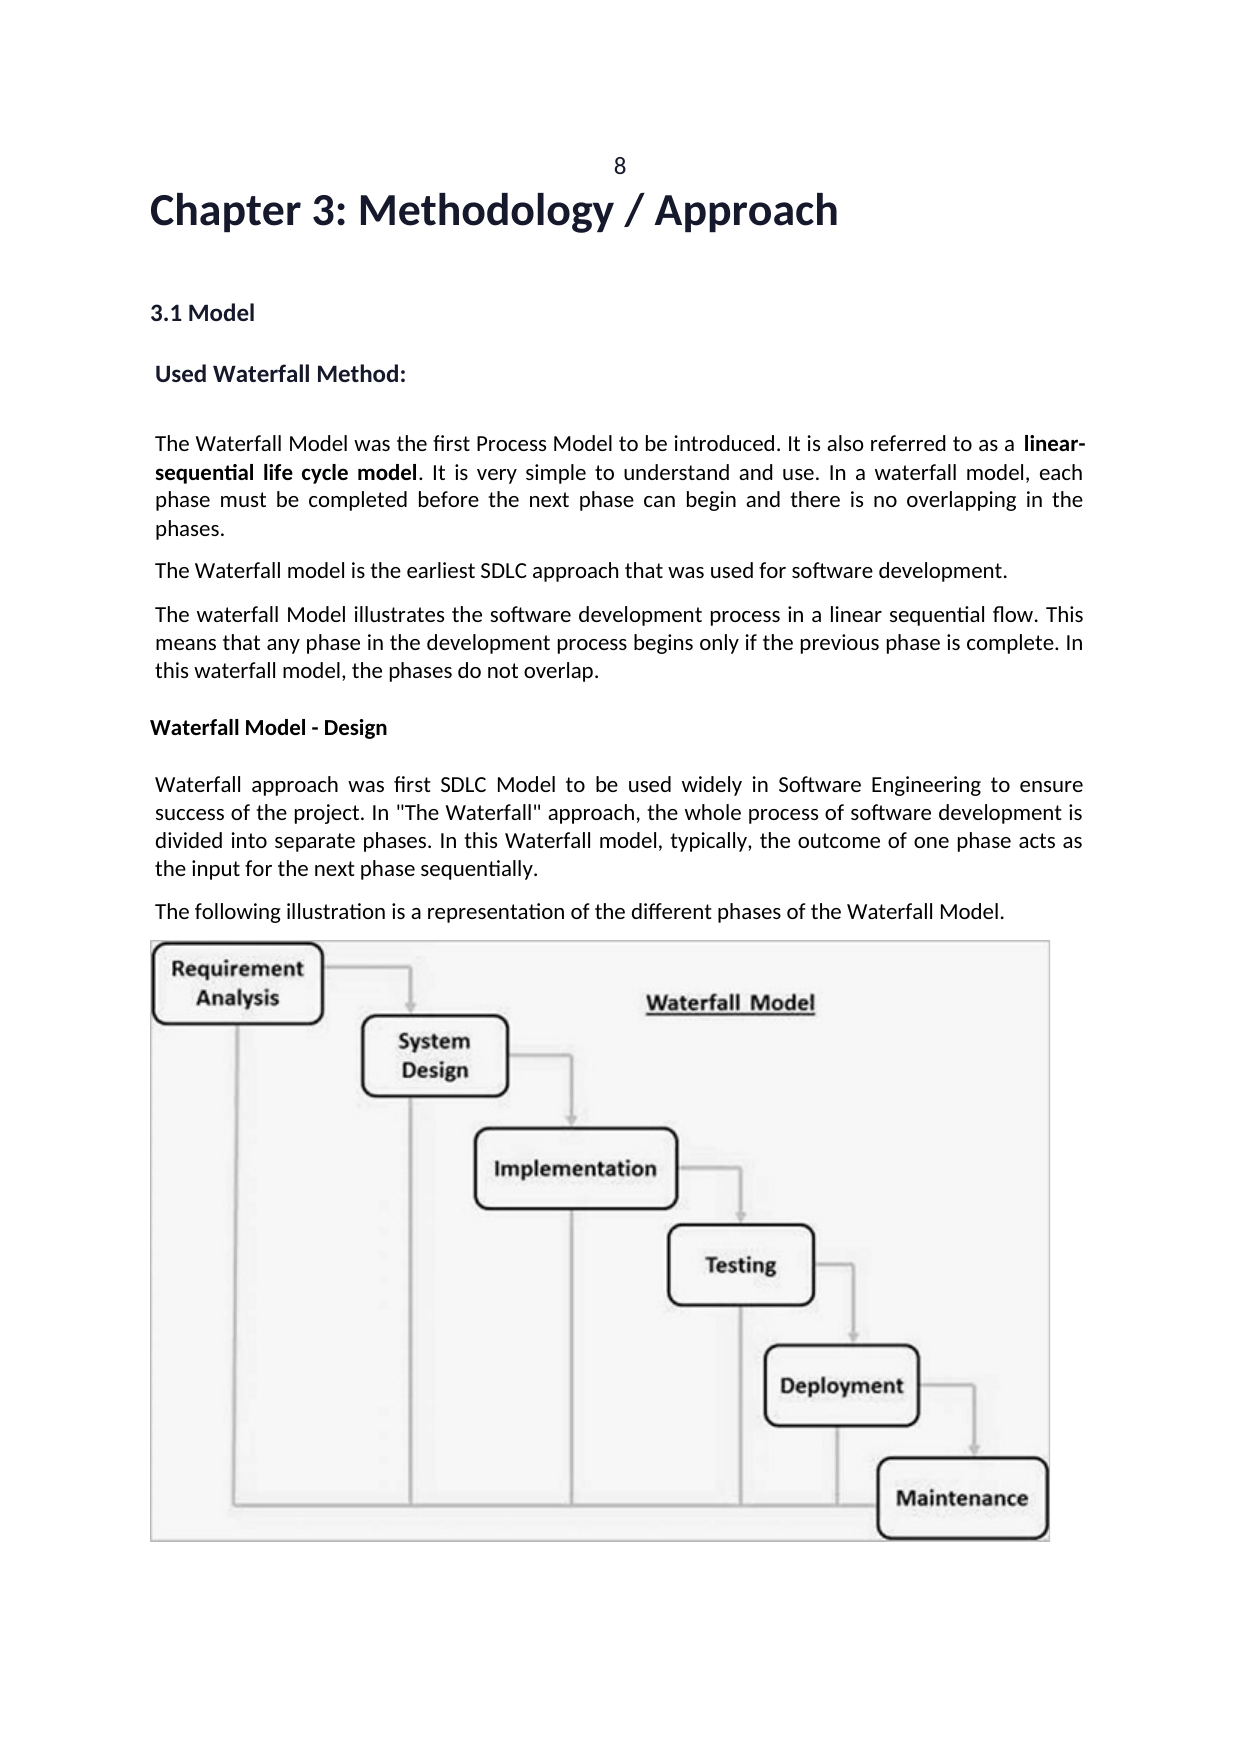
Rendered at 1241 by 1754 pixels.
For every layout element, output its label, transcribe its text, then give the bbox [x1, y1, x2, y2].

picture [150, 940, 1050, 1542]
text The waterfall Model illustrates the software development process in a linear sequential flow. This means that any phase in the development process begins only if the previous phase is complete. In this waterfall model, the phases do not overlap. [155, 600, 1085, 684]
text The Waterfall Model was the first Process Model to be introduced. It is also referred to as a linear-sequential life cycle model. It is very simple to understand and use. In a waterfall model, each phase must be completed before the next phase can begin and there is no overlapping in the phases. [155, 429, 1085, 542]
text Waterfall approach was first SDLC Model to be used widely in Software Engineering to ensure success of the project. In "The Waterfall" approach, the whole process of software development is divided into separate phases. In this Waterfall model, typically, the outcome of one phase acts as the input for the next phase sequentially. [155, 770, 1085, 882]
text The Waterfall model is the earliest SDLC approach that was used for software development. [155, 557, 1085, 585]
text Waterfall Model - Design [150, 713, 1090, 741]
text Chapter 3: Methodology / Approach [150, 181, 1090, 236]
text The following illustration is a representation of the different phases of the Waterfall Model. [155, 897, 1085, 925]
text Used Waterfall Method: [150, 358, 1090, 389]
text 8 [150, 150, 1090, 181]
text 3.1 Model [150, 297, 1090, 328]
